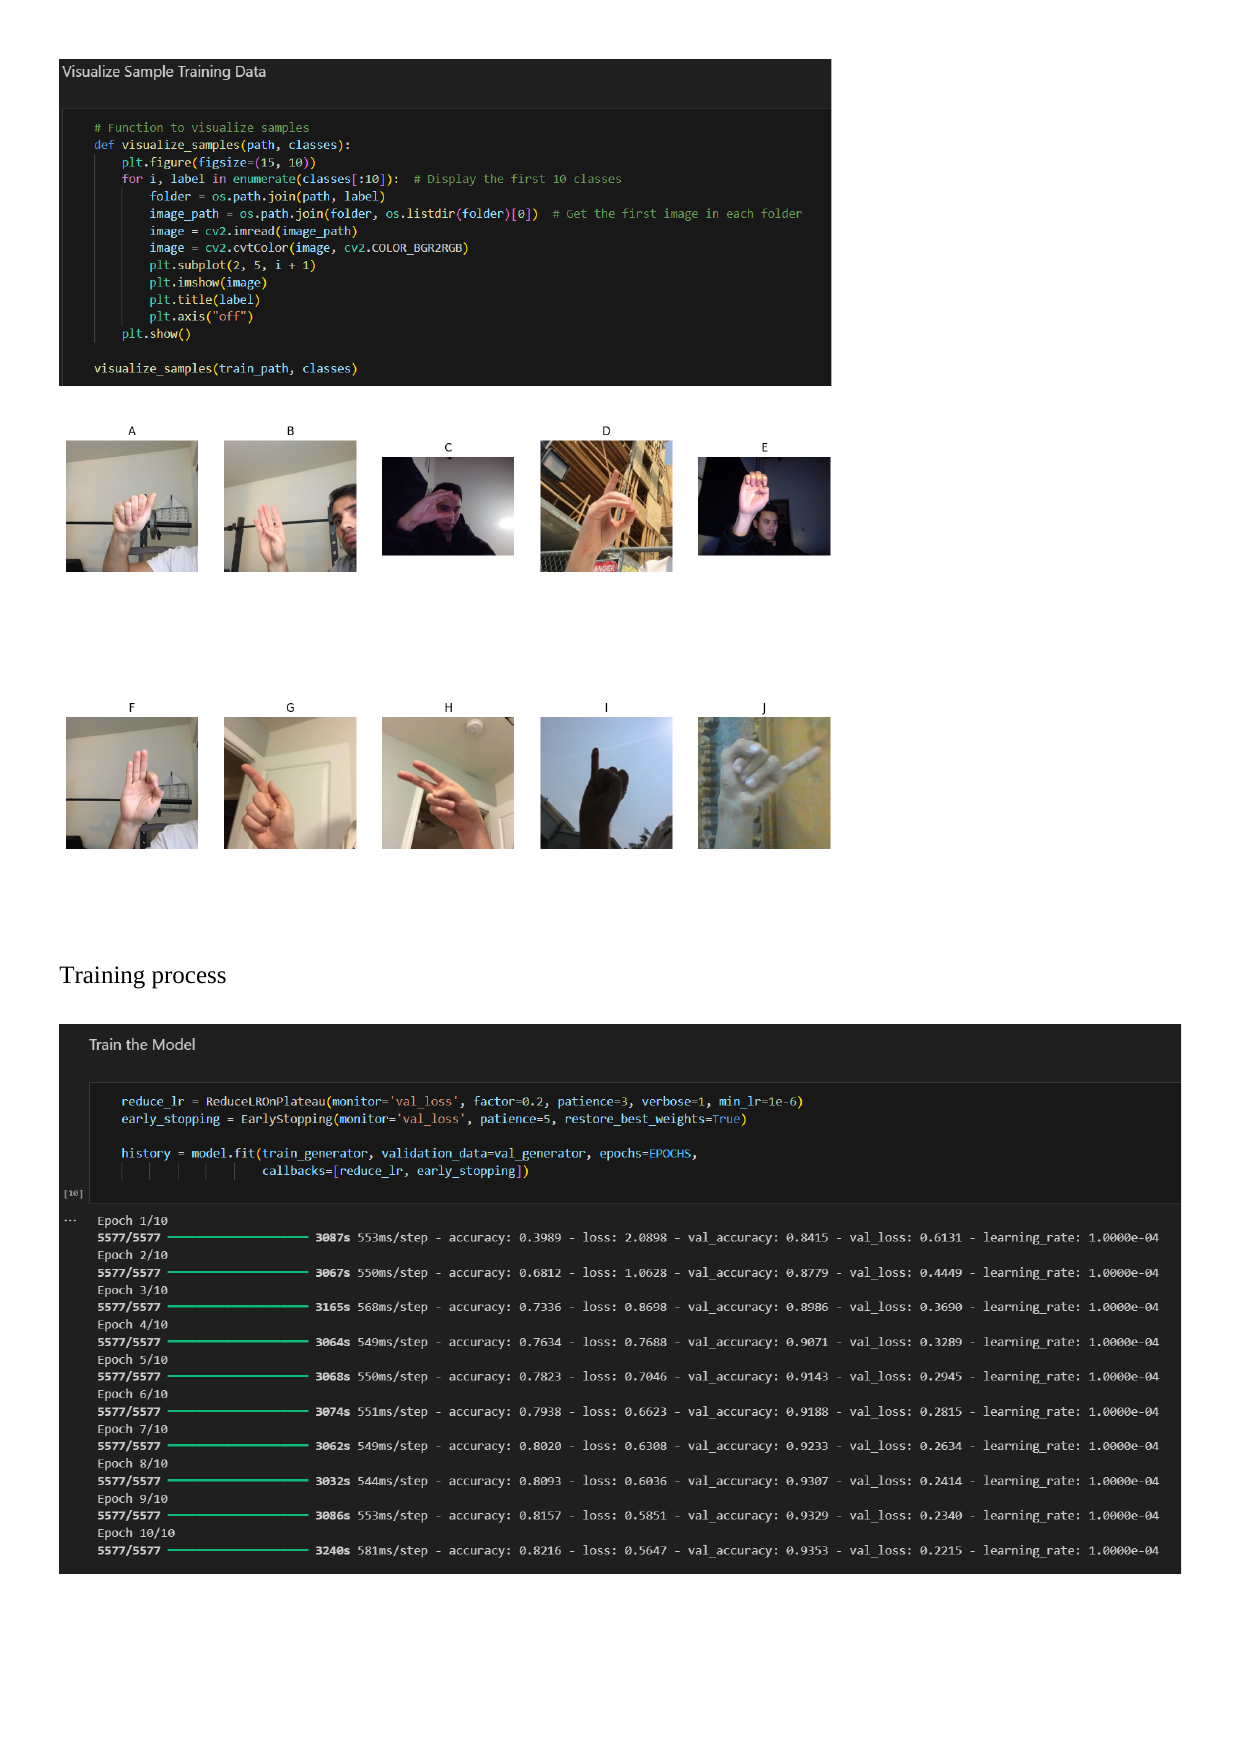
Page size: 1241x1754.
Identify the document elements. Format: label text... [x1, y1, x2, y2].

picture [59, 420, 836, 855]
text Training process [59, 961, 1181, 989]
picture [59, 59, 832, 386]
picture [59, 1024, 1182, 1574]
